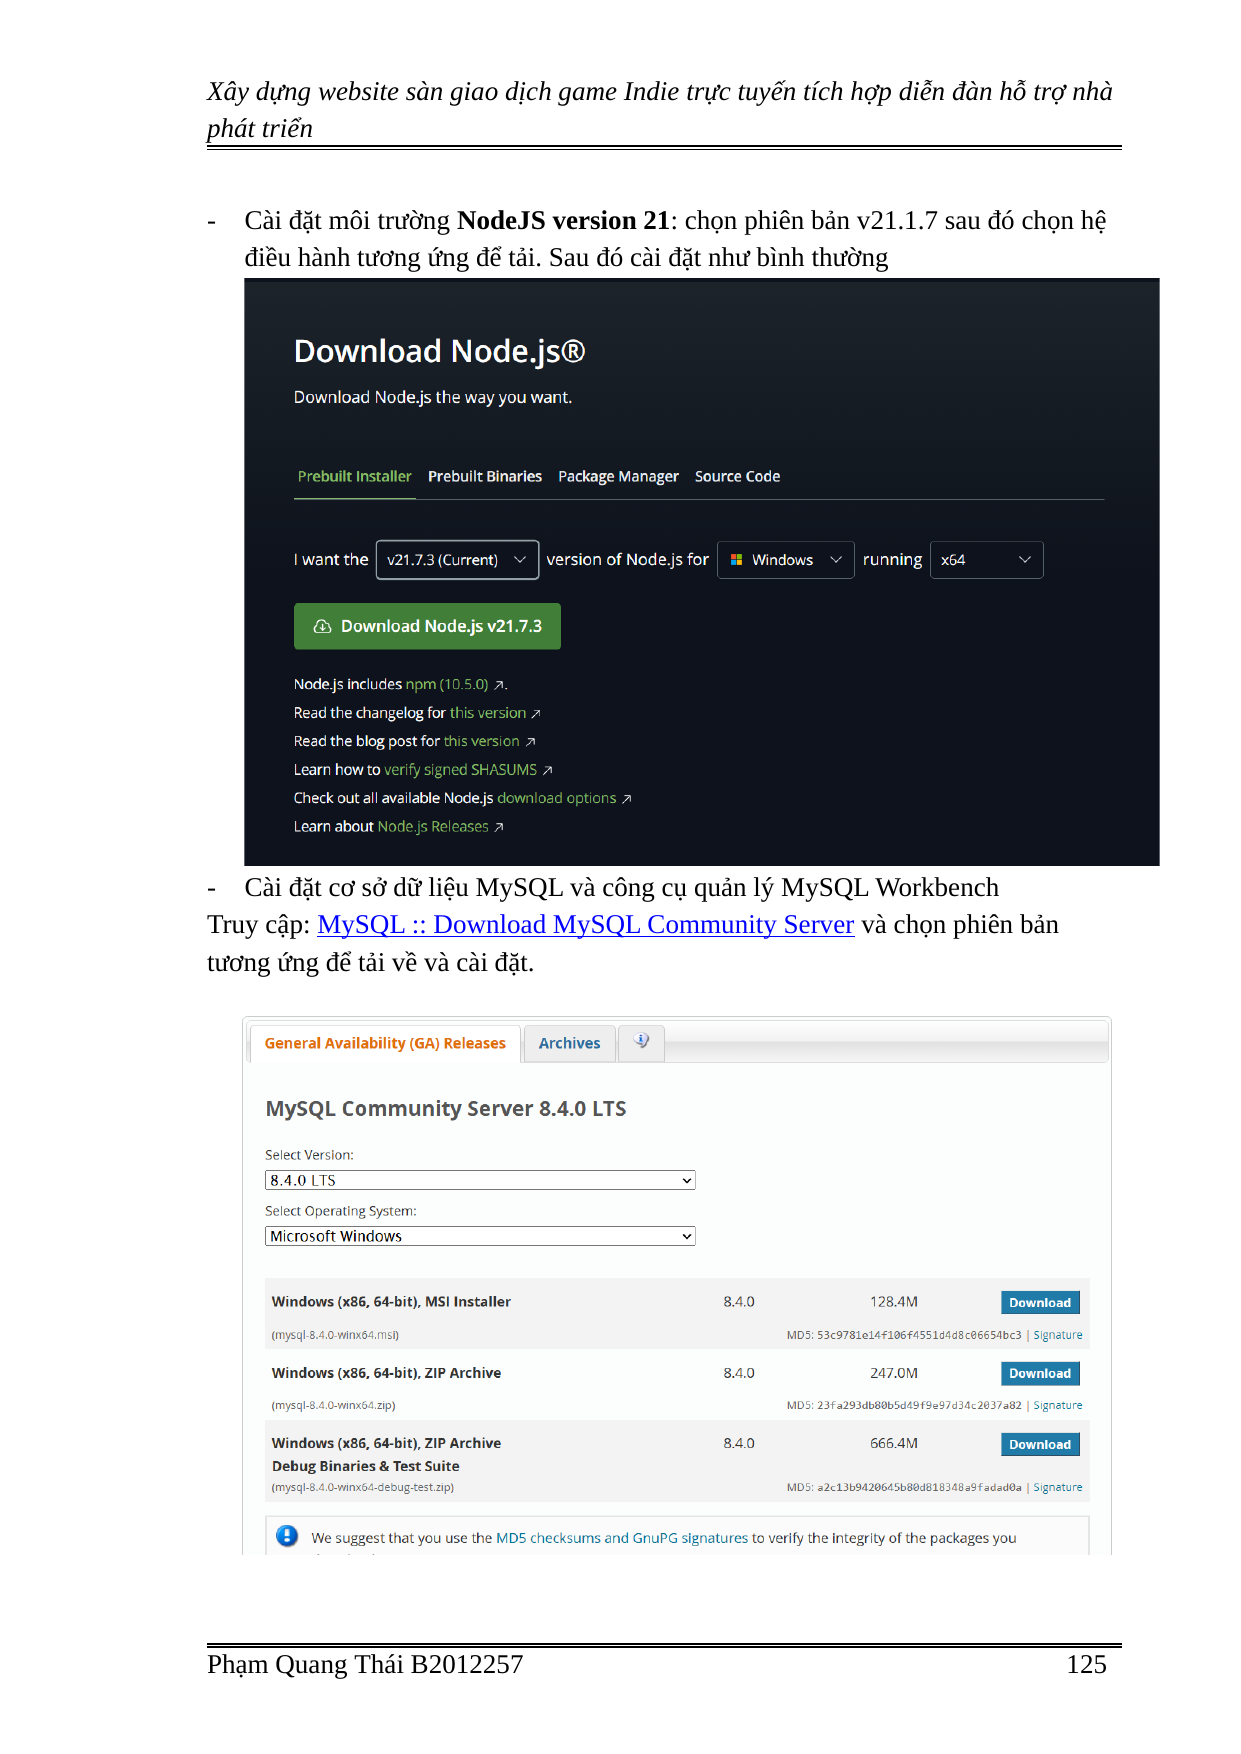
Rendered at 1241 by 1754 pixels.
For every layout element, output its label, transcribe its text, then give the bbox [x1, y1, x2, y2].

list Cài đặt cơ sở dữ liệu MySQL và công cụ quản lý MySQL Workbench [207, 871, 1122, 902]
list Truy cập: MySQL :: Download MySQL Community Server và chọn phiên bản tương ứng để tải về và cài đặt. [207, 909, 1122, 983]
picture [244, 278, 1160, 866]
picture [206, 983, 1139, 1555]
